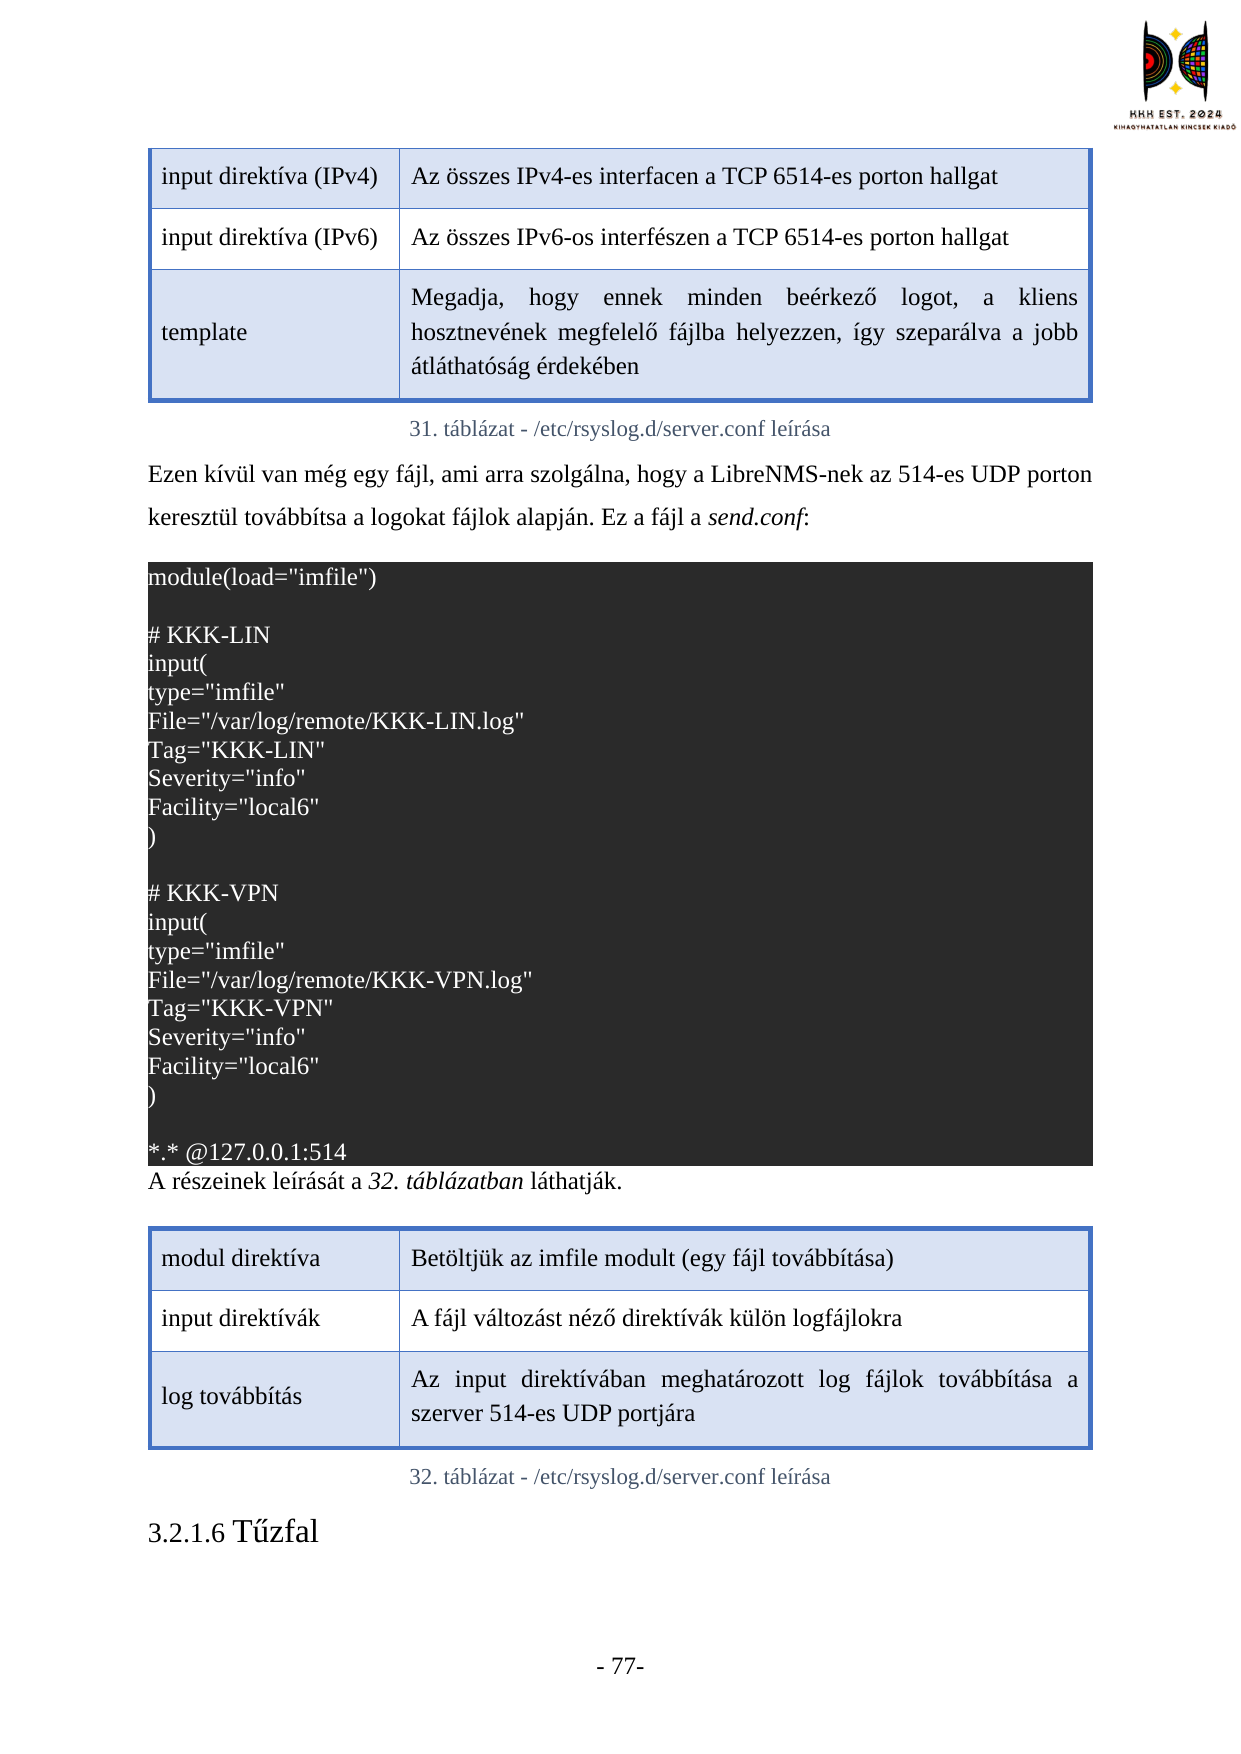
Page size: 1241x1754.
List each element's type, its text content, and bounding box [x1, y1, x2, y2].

text type="imfile" [148, 677, 1093, 706]
text Tag="KKK-LIN" [148, 735, 1093, 763]
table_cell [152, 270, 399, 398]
text input( [148, 648, 1093, 677]
text 31. táblázat - /etc/rsyslog.d/server.conf leírása [148, 415, 1093, 442]
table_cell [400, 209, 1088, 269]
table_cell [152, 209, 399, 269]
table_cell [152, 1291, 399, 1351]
text # KKK-LIN [148, 620, 1093, 648]
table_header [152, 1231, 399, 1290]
text 3.2.1.6 Tűzfal [148, 1511, 1093, 1549]
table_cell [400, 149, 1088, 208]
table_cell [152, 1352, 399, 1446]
text 32. táblázat - /etc/rsyslog.d/server.conf leírása [148, 1463, 1093, 1489]
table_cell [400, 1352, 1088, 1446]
text Severity="info" [148, 1022, 1093, 1051]
picture [1105, 9, 1241, 135]
text Tag="KKK-VPN" [148, 993, 1093, 1022]
text Severity="info" [148, 763, 1093, 792]
text type="imfile" [148, 936, 1093, 965]
text ) [148, 1080, 1093, 1108]
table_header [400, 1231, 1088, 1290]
text Ezen kívül van még egy fájl, ami arra szolgálna, hogy a LibreNMS-nek az 514-es UDP porton keresztül továbbítsa a logokat fájlok alapján. Ez a fájl a send.conf: [148, 459, 1093, 531]
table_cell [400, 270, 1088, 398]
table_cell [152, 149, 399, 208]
text Facility="local6" [148, 1051, 1093, 1080]
text File="/var/log/remote/KKK-LIN.log" [148, 706, 1093, 735]
text ) [148, 821, 1093, 850]
text Facility="local6" [148, 792, 1093, 821]
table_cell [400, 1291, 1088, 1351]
text A részeinek leírását a 32. táblázatban láthatják. [148, 1166, 1093, 1195]
text # KKK-VPN [148, 878, 1093, 907]
text input( [148, 907, 1093, 936]
text module(load="imfile") [148, 562, 1093, 591]
text *.* @127.0.0.1:514 [148, 1137, 1093, 1166]
text File="/var/log/remote/KKK-VPN.log" [148, 965, 1093, 993]
